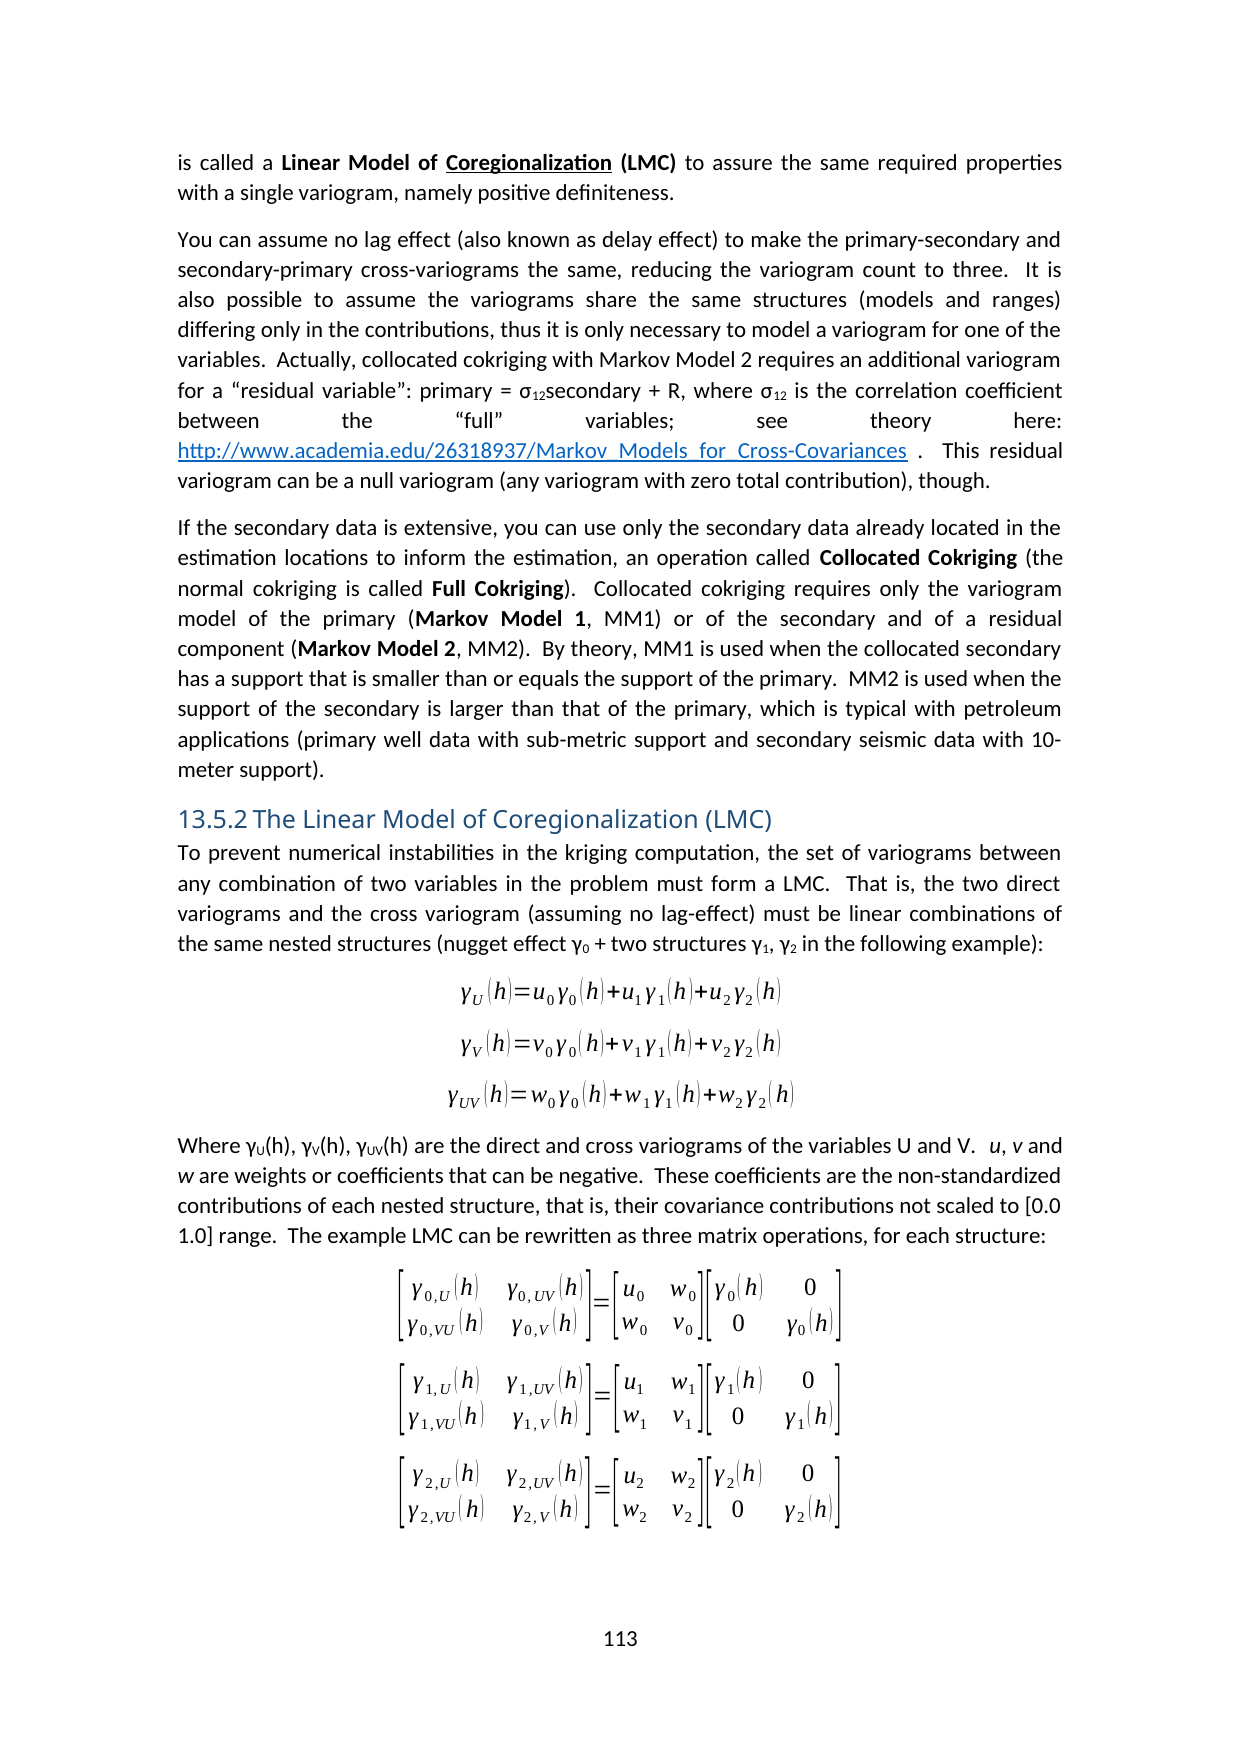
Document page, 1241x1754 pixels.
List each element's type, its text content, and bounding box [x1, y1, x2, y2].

subtitle The Linear Model of Coregionalization (LMC) [177, 802, 1063, 836]
text To prevent numerical instabilities in the kriging computation, the set of variograms between any combination of two variables in the problem must form a LMC. That is, the two direct variograms and the cross variogram (assuming no lag-effect) must be linear combinations of the same nested structures (nugget effect γ0 + two structures γ1, γ2 in the following example): [177, 838, 1063, 957]
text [177, 148, 1063, 206]
text If the secondary data is extensive, you can use only the secondary data already located in the estimation locations to inform the estimation, an operation called Collocated Cokriging (the normal cokriging is called Full Cokriging). Collocated cokriging requires only the variogram model of the primary (Markov Model 1, MM1) or of the secondary and of a residual component (Markov Model 2, MM2). By theory, MM1 is used when the collocated secondary has a support that is smaller than or equals the support of the primary. MM2 is used when the support of the secondary is larger than that of the primary, which is typical with petroleum applications (primary well data with sub-metric support and secondary seismic data with 10-meter support). [177, 513, 1063, 783]
text You can assume no lag effect (also known as delay effect) to make the primary-secondary and secondary-primary cross-variograms the same, reducing the variogram count to three. It is also possible to assume the variograms share the same structures (models and ranges) differing only in the contributions, thus it is only necessary to model a variogram for one of the variables. Actually, collocated cokriging with Markov Model 2 requires an additional variogram for a “residual variable”: primary = σ12secondary + R, where σ12 is the correlation coefficient between the “full” variables; see theory here: http://www.academia.edu/26318937/Markov_Models_for_Cross-Covariances . This residual variogram can be a null variogram (any variogram with zero total contribution), though. [177, 225, 1063, 494]
text Where γU(h), γV(h), γUV(h) are the direct and cross variograms of the variables U and V. u, v and w are weights or coefficients that can be negative. These coefficients are the non-standardized contributions of each nested structure, that is, their covariance contributions not scaled to [0.0 1.0] range. The example LMC can be rewritten as three matrix operations, for each structure: [177, 1131, 1063, 1250]
